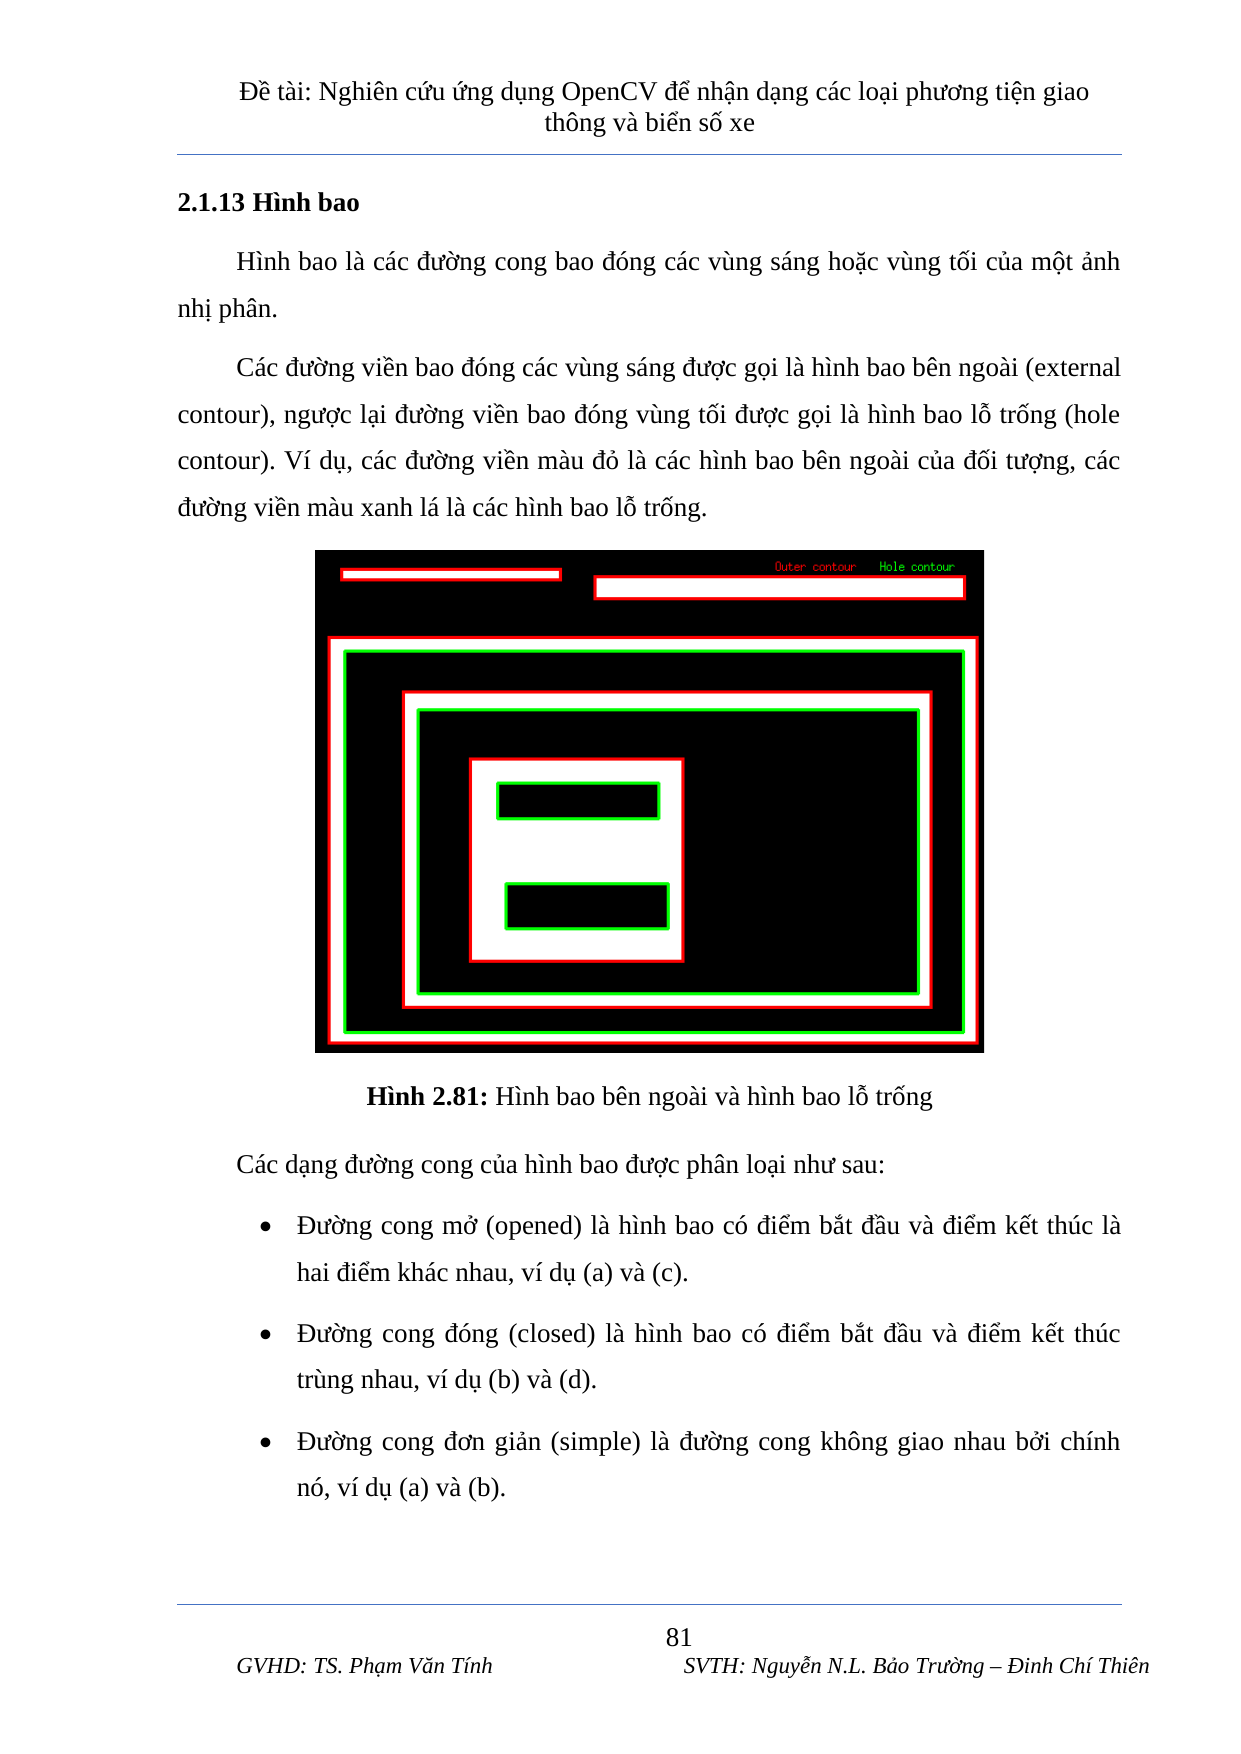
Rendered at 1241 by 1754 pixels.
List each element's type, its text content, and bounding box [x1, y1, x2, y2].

subtitle Hình bao [177, 186, 1122, 217]
list Đường cong đóng (closed) là hình bao có điểm bắt đầu và điểm kết thúc trùng nhau, ví dụ (b) và (d). [259, 1315, 1122, 1395]
list Đường cong đơn giản (simple) là đường cong không giao nhau bởi chính nó, ví dụ (a) và (b). [259, 1423, 1122, 1503]
text Các đường viền bao đóng các vùng sáng được gọi là hình bao bên ngoài (external contour), ngược lại đường viền bao đóng vùng tối được gọi là hình bao lỗ trống (hole contour). Ví dụ, các đường viền màu đỏ là các hình bao bên ngoài của đối tượng, các đường viền màu xanh lá là các hình bao lỗ trống. [177, 351, 1122, 522]
text Hình bao là các đường cong bao đóng các vùng sáng hoặc vùng tối của một ảnh nhị phân. [177, 245, 1122, 323]
text Các dạng đường cong của hình bao được phân loại như sau: [177, 1148, 1122, 1179]
text Hình 2.81: Hình bao bên ngoài và hình bao lỗ trống [177, 1080, 1122, 1111]
list Đường cong mở (opened) là hình bao có điểm bắt đầu và điểm kết thúc là hai điểm khác nhau, ví dụ (a) và (c). [259, 1207, 1122, 1287]
picture [315, 550, 985, 1053]
